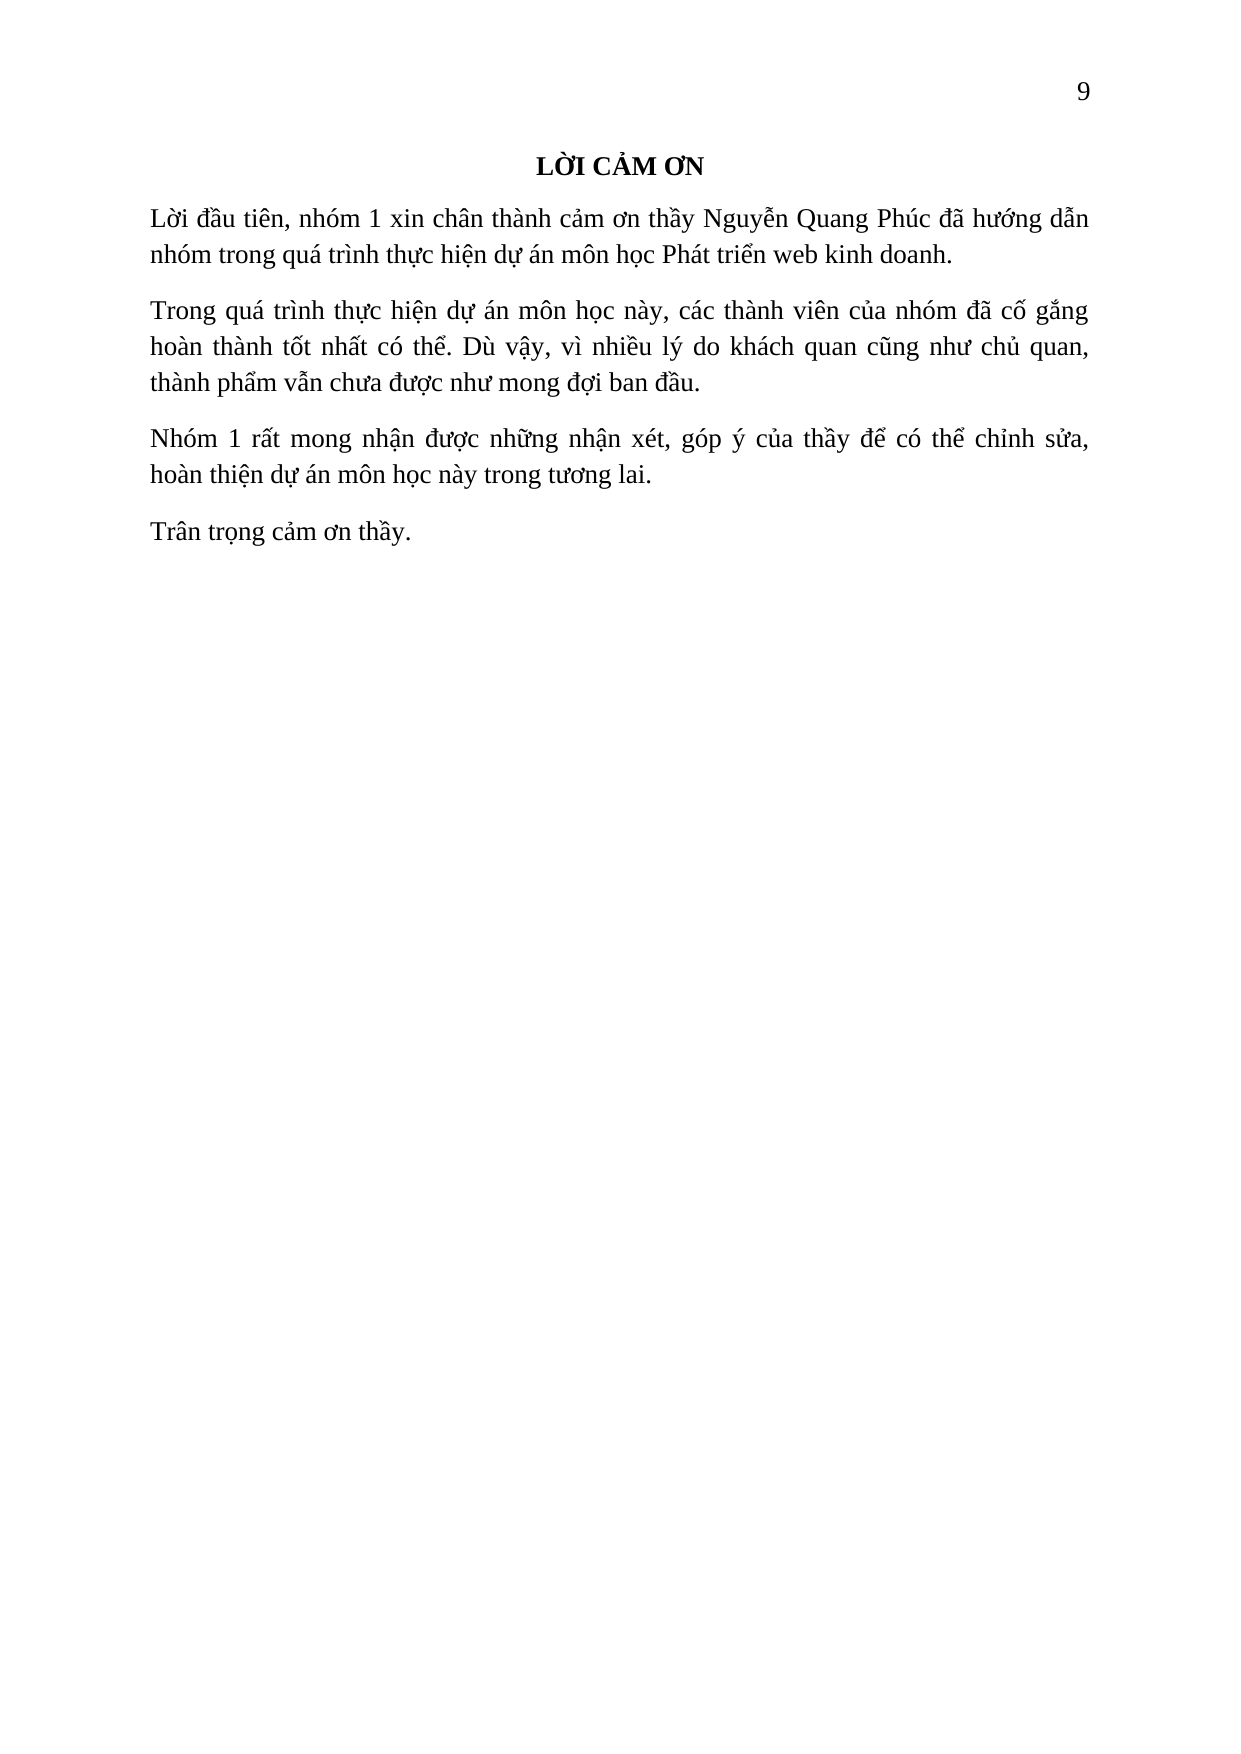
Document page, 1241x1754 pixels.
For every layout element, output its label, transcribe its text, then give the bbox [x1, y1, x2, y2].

text Nhóm 1 rất mong nhận được những nhận xét, góp ý của thầy để có thể chỉnh sửa, hoàn thiện dự án môn học này trong tương lai. [150, 422, 1090, 489]
subtitle LỜI CẢM ƠN [150, 150, 1090, 181]
text Lời đầu tiên, nhóm 1 xin chân thành cảm ơn thầy Nguyễn Quang Phúc đã hướng dẫn nhóm trong quá trình thực hiện dự án môn học Phát triển web kinh doanh. [150, 202, 1090, 269]
text Trong quá trình thực hiện dự án môn học này, các thành viên của nhóm đã cố gắng hoàn thành tốt nhất có thể. Dù vậy, vì nhiều lý do khách quan cũng như chủ quan, thành phẩm vẫn chưa được như mong đợi ban đầu. [150, 294, 1090, 397]
text Trân trọng cảm ơn thầy. [150, 514, 1090, 546]
